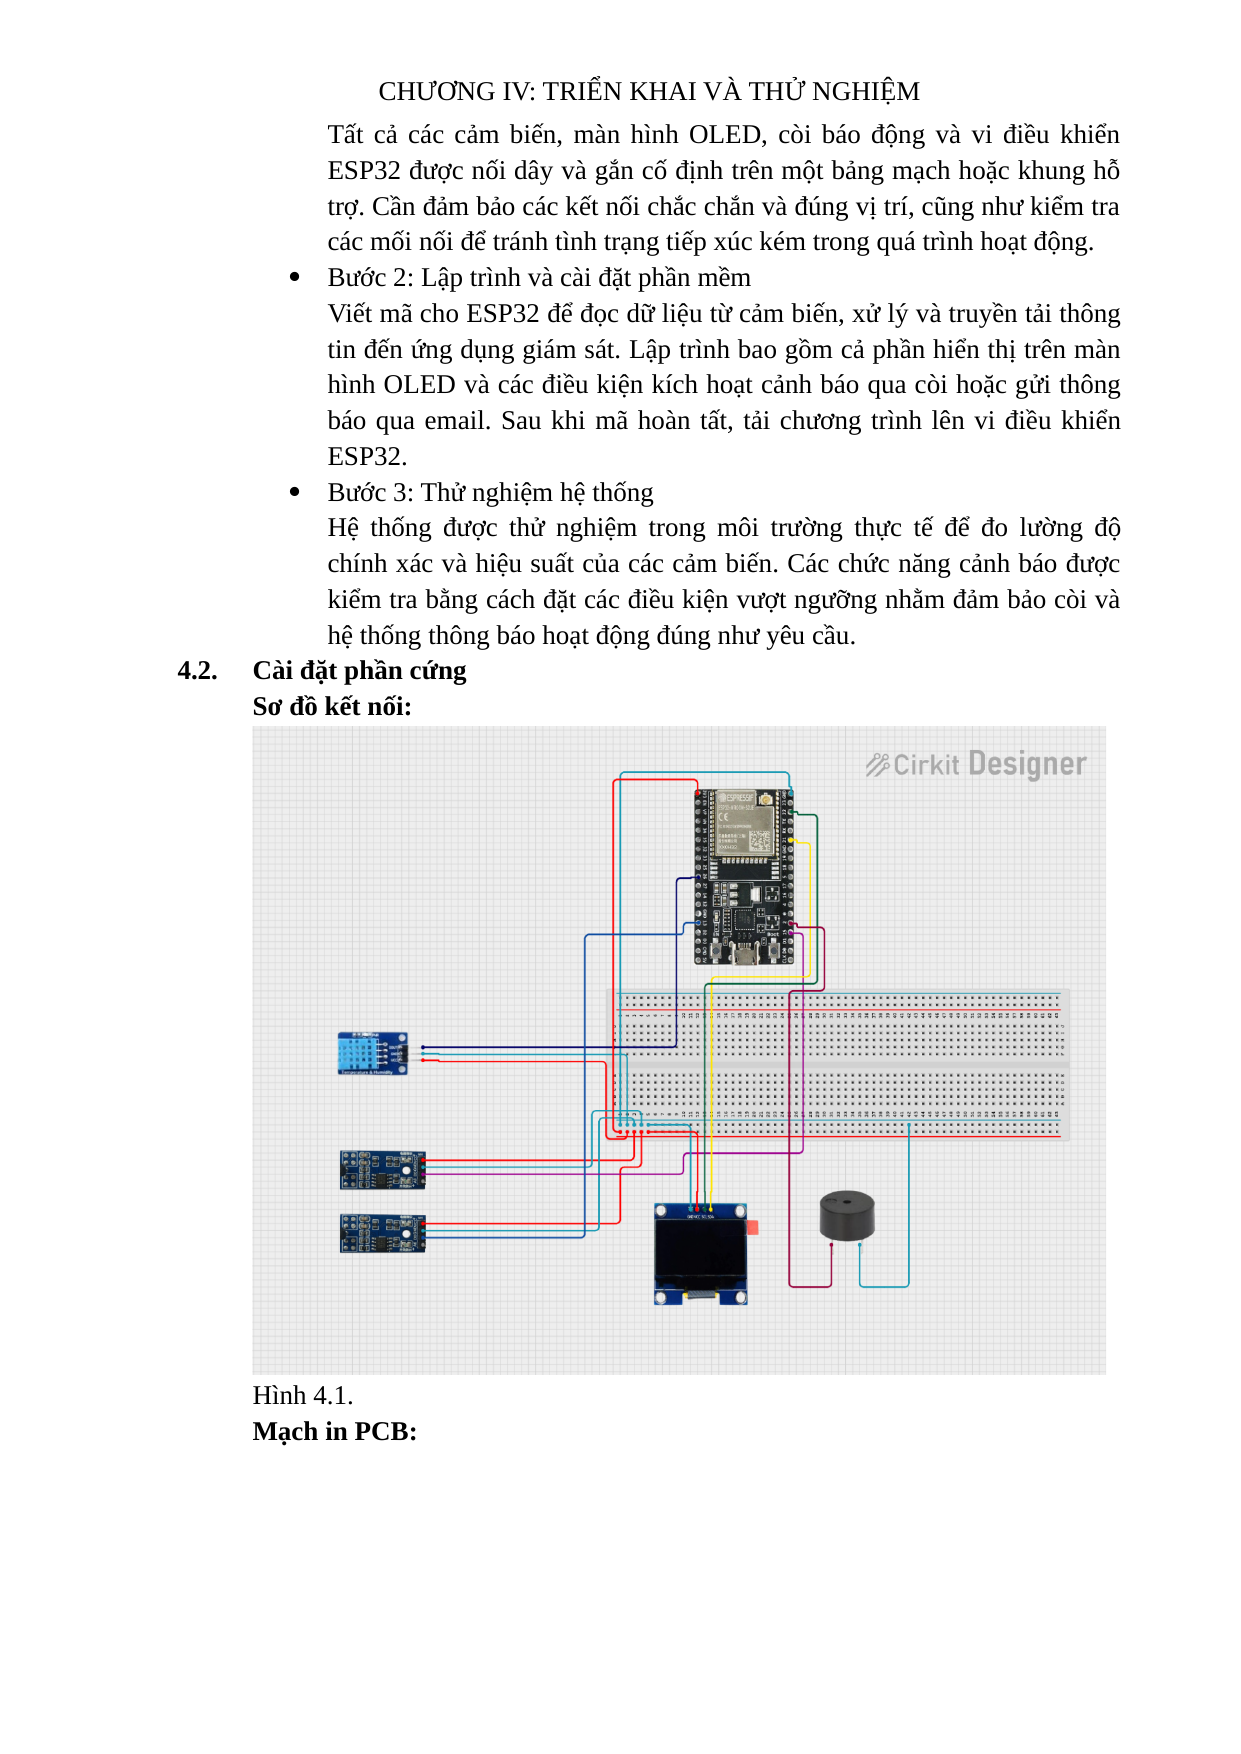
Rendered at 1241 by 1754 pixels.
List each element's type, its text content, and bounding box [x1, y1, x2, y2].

list Bước 3: Thử nghiệm hệ thống [290, 476, 1122, 507]
list Mạch in PCB: [252, 1415, 1122, 1446]
list Sơ đồ kết nối: [252, 690, 1122, 721]
list Hình 4.1. [252, 1379, 1122, 1410]
list Cài đặt phần cứng [177, 654, 1122, 686]
list Bước 2: Lập trình và cài đặt phần mềm [290, 261, 1122, 292]
list Hệ thống được thử nghiệm trong môi trường thực tế để đo lường độ chính xác và hiệu suất của các cảm biến. Các chức năng cảnh báo được kiểm tra bằng cách đặt các điều kiện vượt ngưỡng nhằm đảm bảo còi và hệ thống thông báo hoạt động đúng như yêu cầu. [327, 512, 1122, 650]
list Tất cả các cảm biến, màn hình OLED, còi báo động và vi điều khiển ESP32 được nối dây và gắn cố định trên một bảng mạch hoặc khung hỗ trợ. Cần đảm bảo các kết nối chắc chắn và đúng vị trí, cũng như kiểm tra các mối nối để tránh tình trạng tiếp xúc kém trong quá trình hoạt động. [327, 118, 1122, 256]
list Viết mã cho ESP32 để đọc dữ liệu từ cảm biến, xử lý và truyền tải thông tin đến ứng dụng giám sát. Lập trình bao gồm cả phần hiển thị trên màn hình OLED và các điều kiện kích hoạt cảnh báo qua còi hoặc gửi thông báo qua email. Sau khi mã hoàn tất, tải chương trình lên vi điều khiển ESP32. [327, 297, 1122, 471]
picture [252, 726, 1107, 1375]
